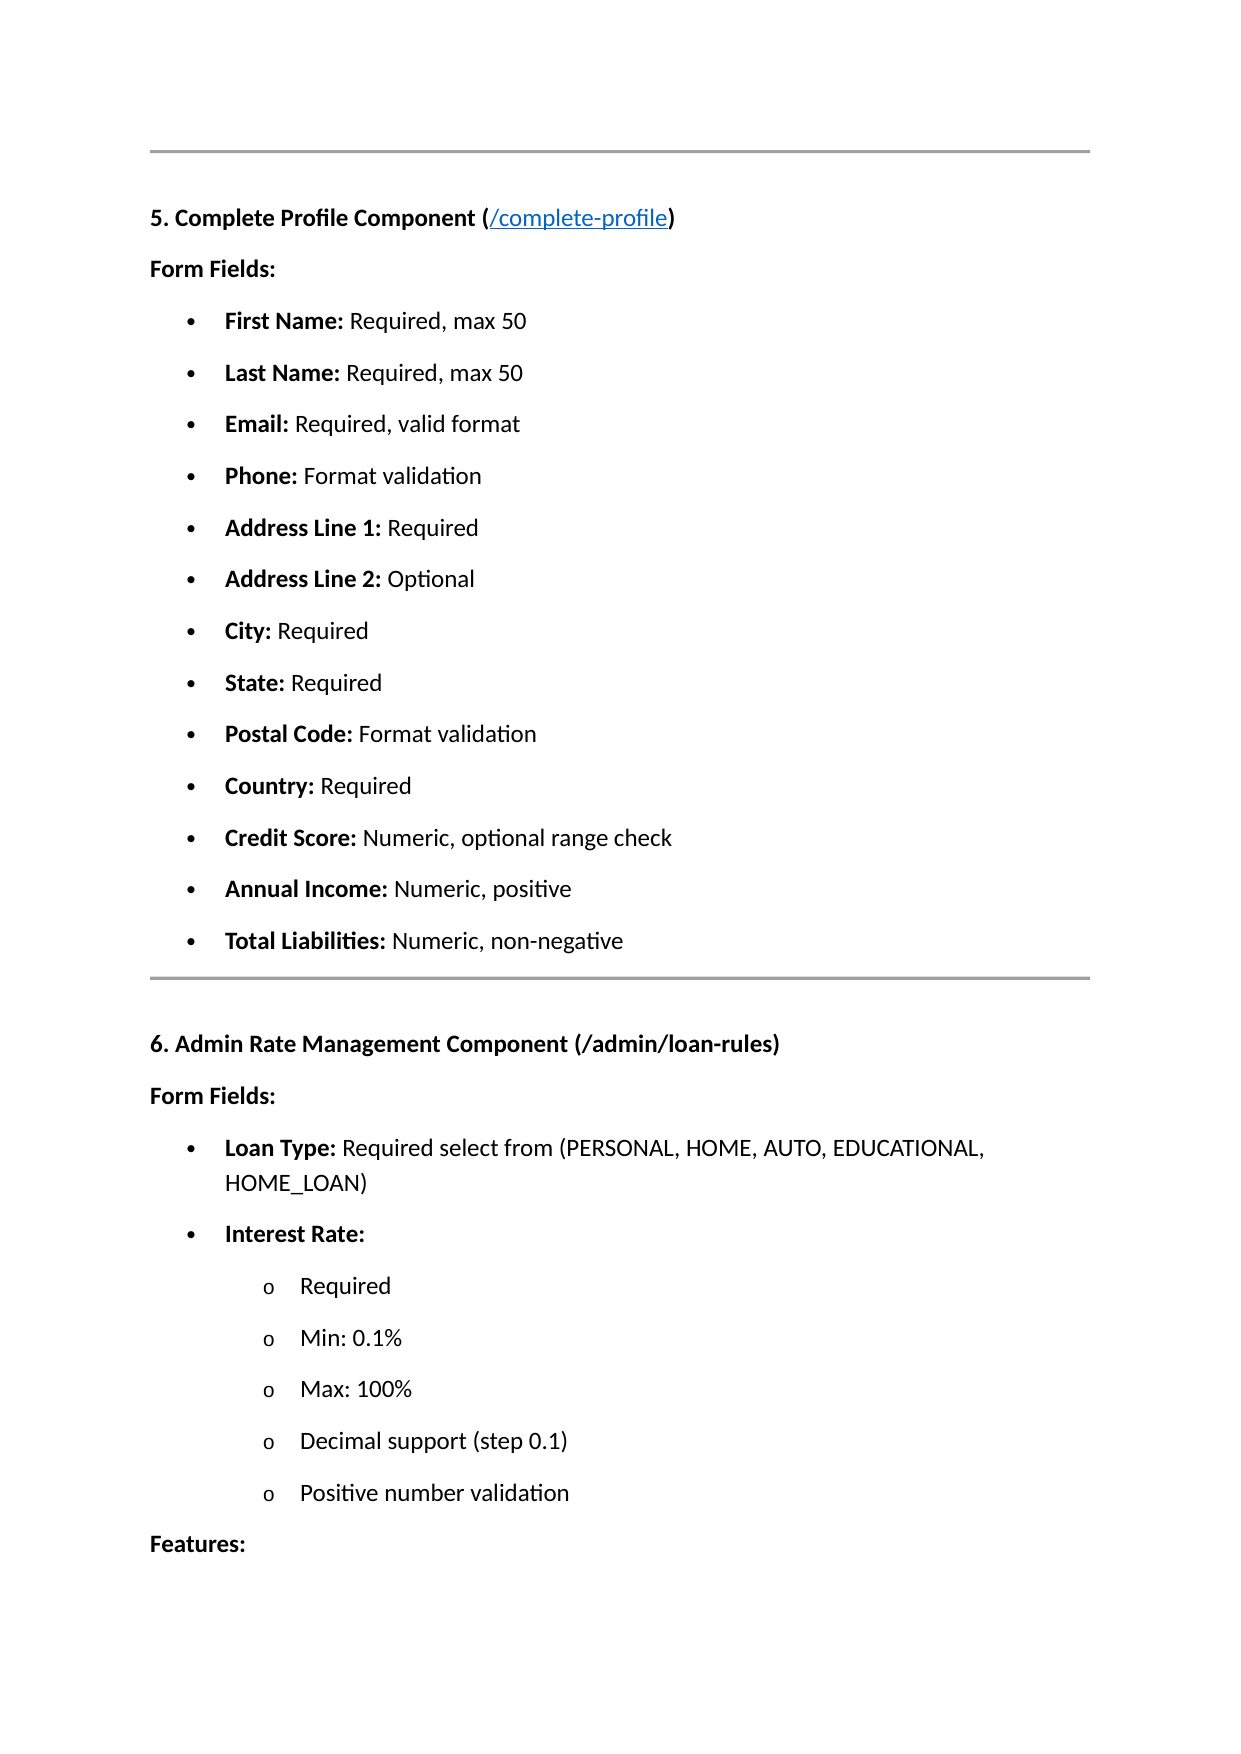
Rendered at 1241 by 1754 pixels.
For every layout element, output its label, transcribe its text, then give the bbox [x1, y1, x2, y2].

list Postal Code: Format validation [187, 718, 1090, 749]
list Total Liabilities: Numeric, non-negative [187, 925, 1090, 956]
list Positive number validation [262, 1477, 1090, 1507]
list Address Line 1: Required [187, 512, 1090, 542]
list Last Name: Required, max 50 [187, 357, 1090, 387]
list Phone: Format validation [187, 460, 1090, 491]
list Decimal support (step 0.1) [262, 1425, 1090, 1456]
list Email: Required, valid format [187, 408, 1090, 439]
list Min: 0.1% [262, 1322, 1090, 1352]
text 6. Admin Rate Management Component (/admin/loan-rules) [150, 1028, 1090, 1059]
list Credit Score: Numeric, optional range check [187, 822, 1090, 852]
text Form Fields: [150, 253, 1090, 284]
list Required [262, 1270, 1090, 1301]
list Address Line 2: Optional [187, 563, 1090, 594]
text Features: [150, 1528, 1090, 1559]
list State: Required [187, 667, 1090, 697]
list City: Required [187, 615, 1090, 646]
list Loan Type: Required select from (PERSONAL, HOME, AUTO, EDUCATIONAL, HOME_LOAN) [187, 1132, 1090, 1197]
list Max: 100% [262, 1373, 1090, 1404]
list Annual Income: Numeric, positive [187, 873, 1090, 904]
text 5. Complete Profile Component (/complete-profile) [150, 202, 1090, 232]
list Interest Rate: [187, 1218, 1090, 1249]
list Country: Required [187, 770, 1090, 801]
list First Name: Required, max 50 [187, 305, 1090, 336]
text Form Fields: [150, 1080, 1090, 1111]
